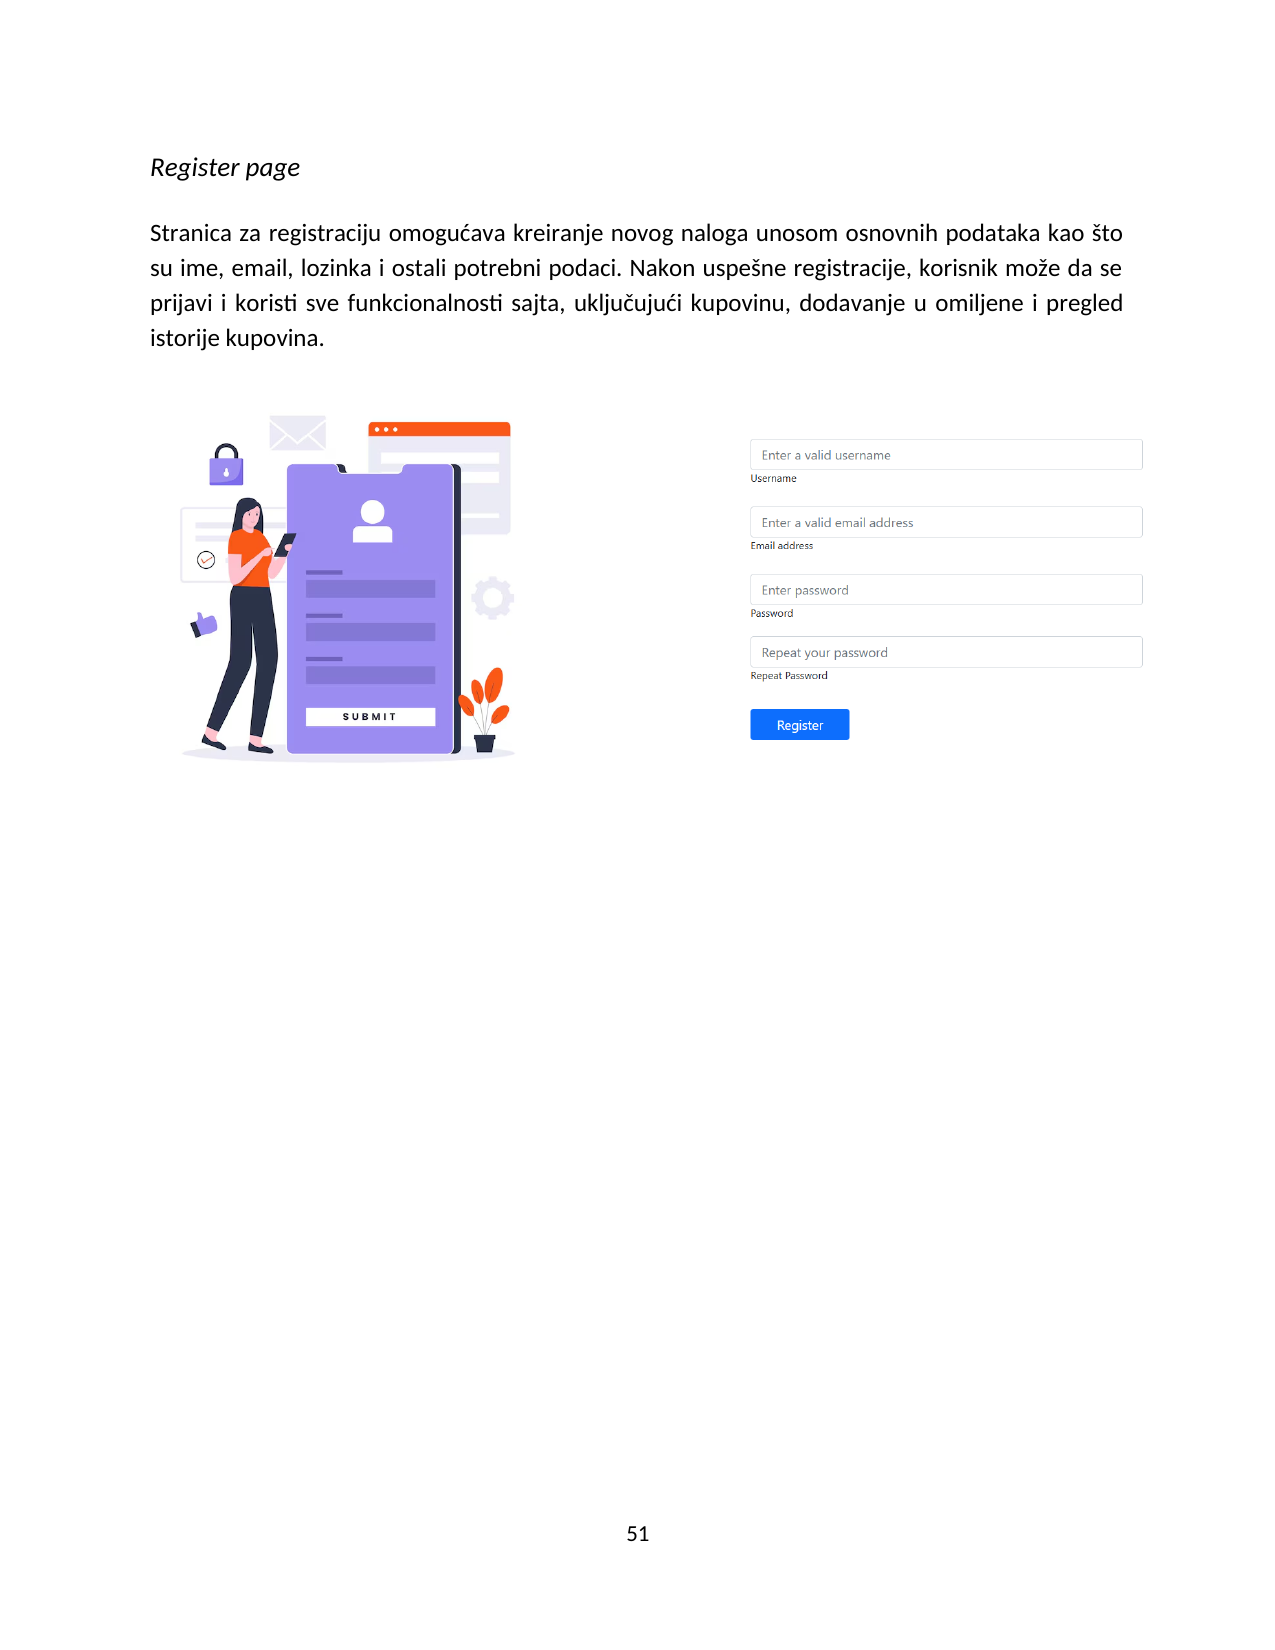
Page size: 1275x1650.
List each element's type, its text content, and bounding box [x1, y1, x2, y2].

text Register page [150, 150, 1125, 183]
picture [150, 386, 1167, 804]
text Stranica za registraciju omogućava kreiranje novog naloga unosom osnovnih podataka kao što su ime, email, lozinka i ostali potrebni podaci. Nakon uspešne registracije, korisnik može da se prijavi i koristi sve funkcionalnosti sajta, uključujući kupovinu, dodavanje u omiljene i pregled istorije kupovina. [150, 217, 1125, 353]
